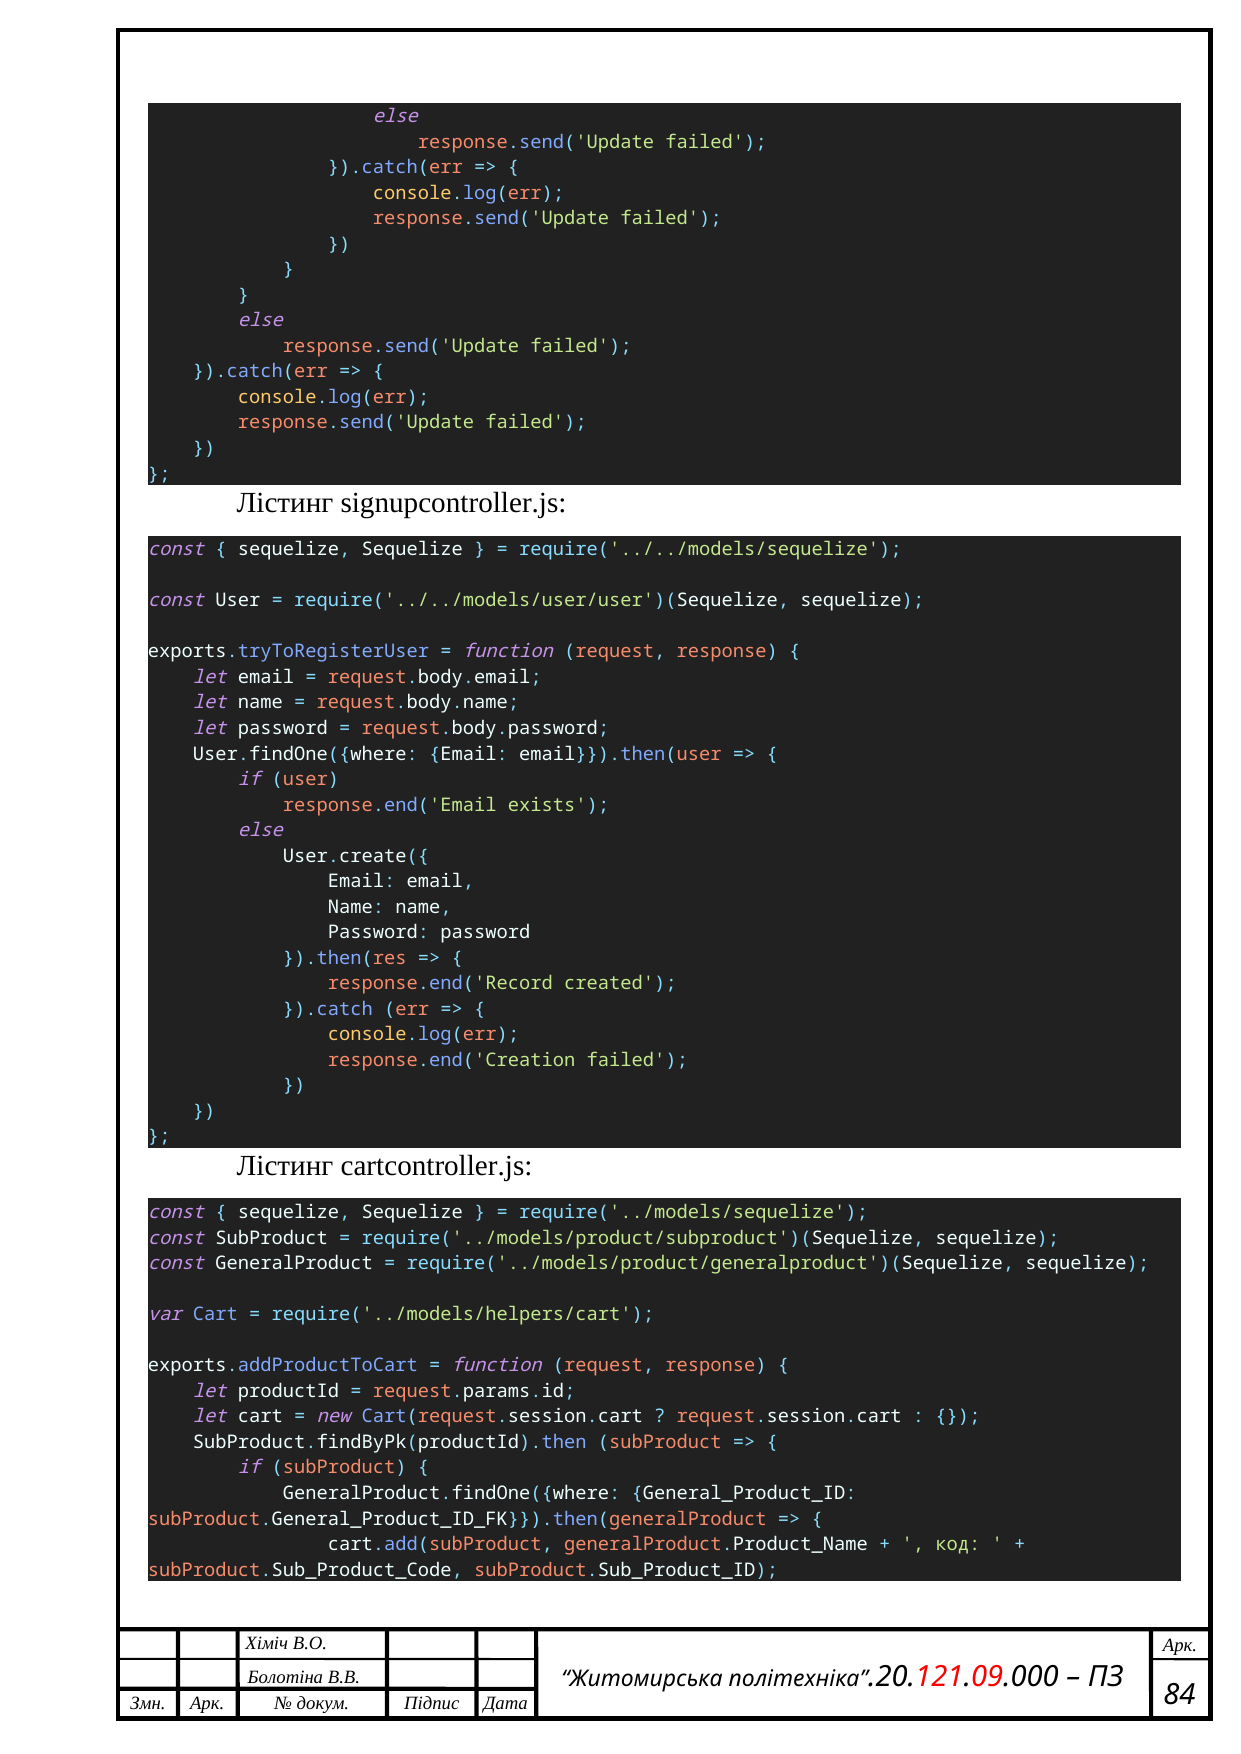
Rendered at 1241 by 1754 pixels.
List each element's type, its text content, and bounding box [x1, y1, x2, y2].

text Лістинг cartcontroller.js: [148, 1148, 1181, 1182]
text Лістинг signupcontroller.js: [148, 485, 1181, 519]
text const { sequelize, Sequelize } = require('../../models/sequelize'); const User = require('../../models/user/user')(Sequelize, sequelize); exports.tryToRegisterUser = function (request, response) { let email = request.body.email; let name = request.body.name; let password = request.body.password; User.findOne({where: {Email: email}}).then(user => { if (user) response.end('Email exists'); else User.create({ Email: email, Name: name, Password: password }).then(res => { response.end('Record created'); }).catch (err => { console.log(err); response.end('Creation failed'); }) }) }; [148, 536, 1181, 1148]
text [148, 1198, 1181, 1581]
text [148, 103, 1181, 485]
